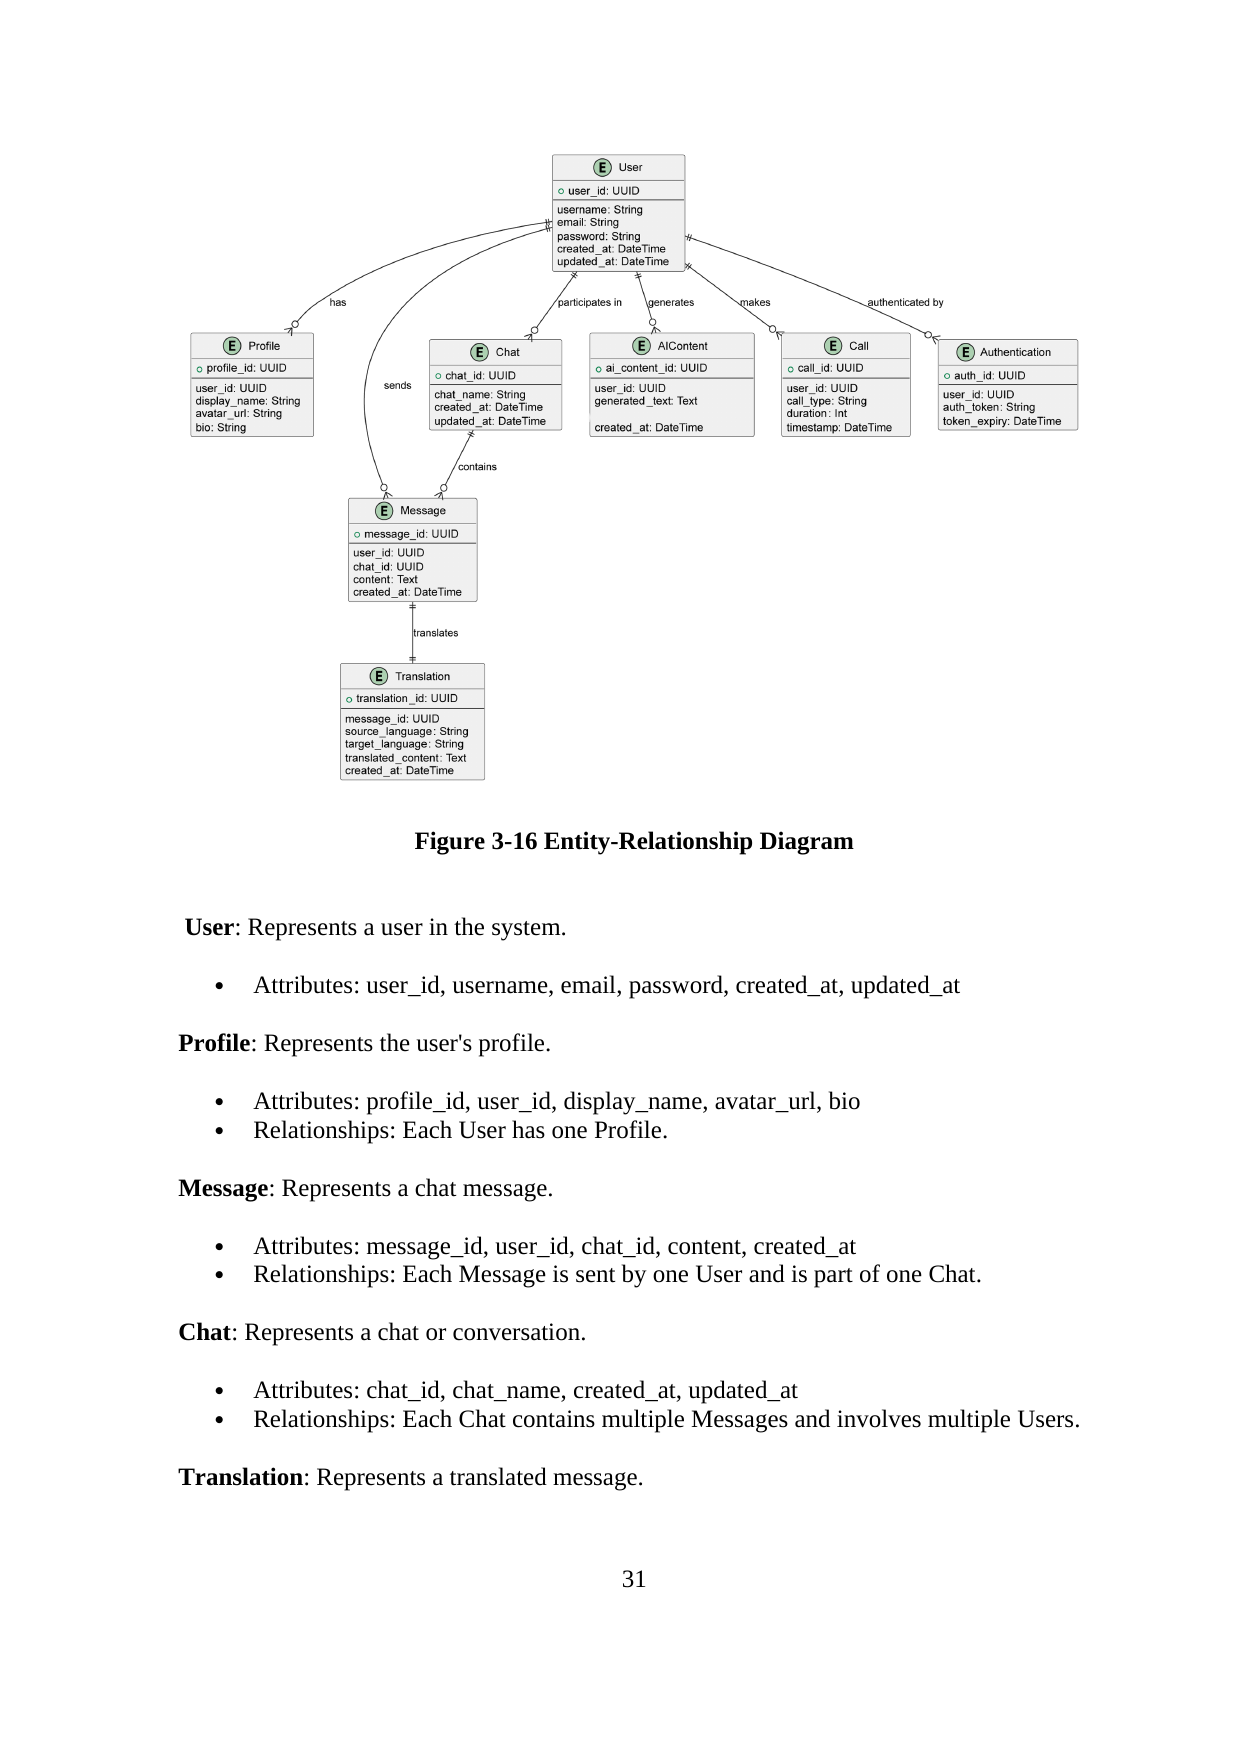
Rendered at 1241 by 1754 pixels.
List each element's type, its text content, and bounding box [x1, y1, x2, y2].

list Attributes: chat_id, chat_name, created_at, updated_at [216, 1375, 1090, 1404]
list Relationships: Each Chat contains multiple Messages and involves multiple Users. [216, 1404, 1090, 1433]
text User: Represents a user in the system. [178, 912, 1090, 941]
text Translation: Represents a translated message. [178, 1462, 1090, 1491]
picture [185, 150, 1083, 785]
list Relationships: Each Message is sent by one User and is part of one Chat. [216, 1259, 1090, 1288]
list Attributes: profile_id, user_id, display_name, avatar_url, bio [216, 1086, 1090, 1115]
list Attributes: message_id, user_id, chat_id, content, created_at [216, 1231, 1090, 1259]
list Relationships: Each User has one Profile. [216, 1115, 1090, 1144]
text Message: Represents a chat message. [178, 1173, 1090, 1202]
text Profile: Represents the user's profile. [178, 1028, 1090, 1057]
list Attributes: user_id, username, email, password, created_at, updated_at [216, 970, 1090, 999]
text Chat: Represents a chat or conversation. [178, 1317, 1090, 1346]
